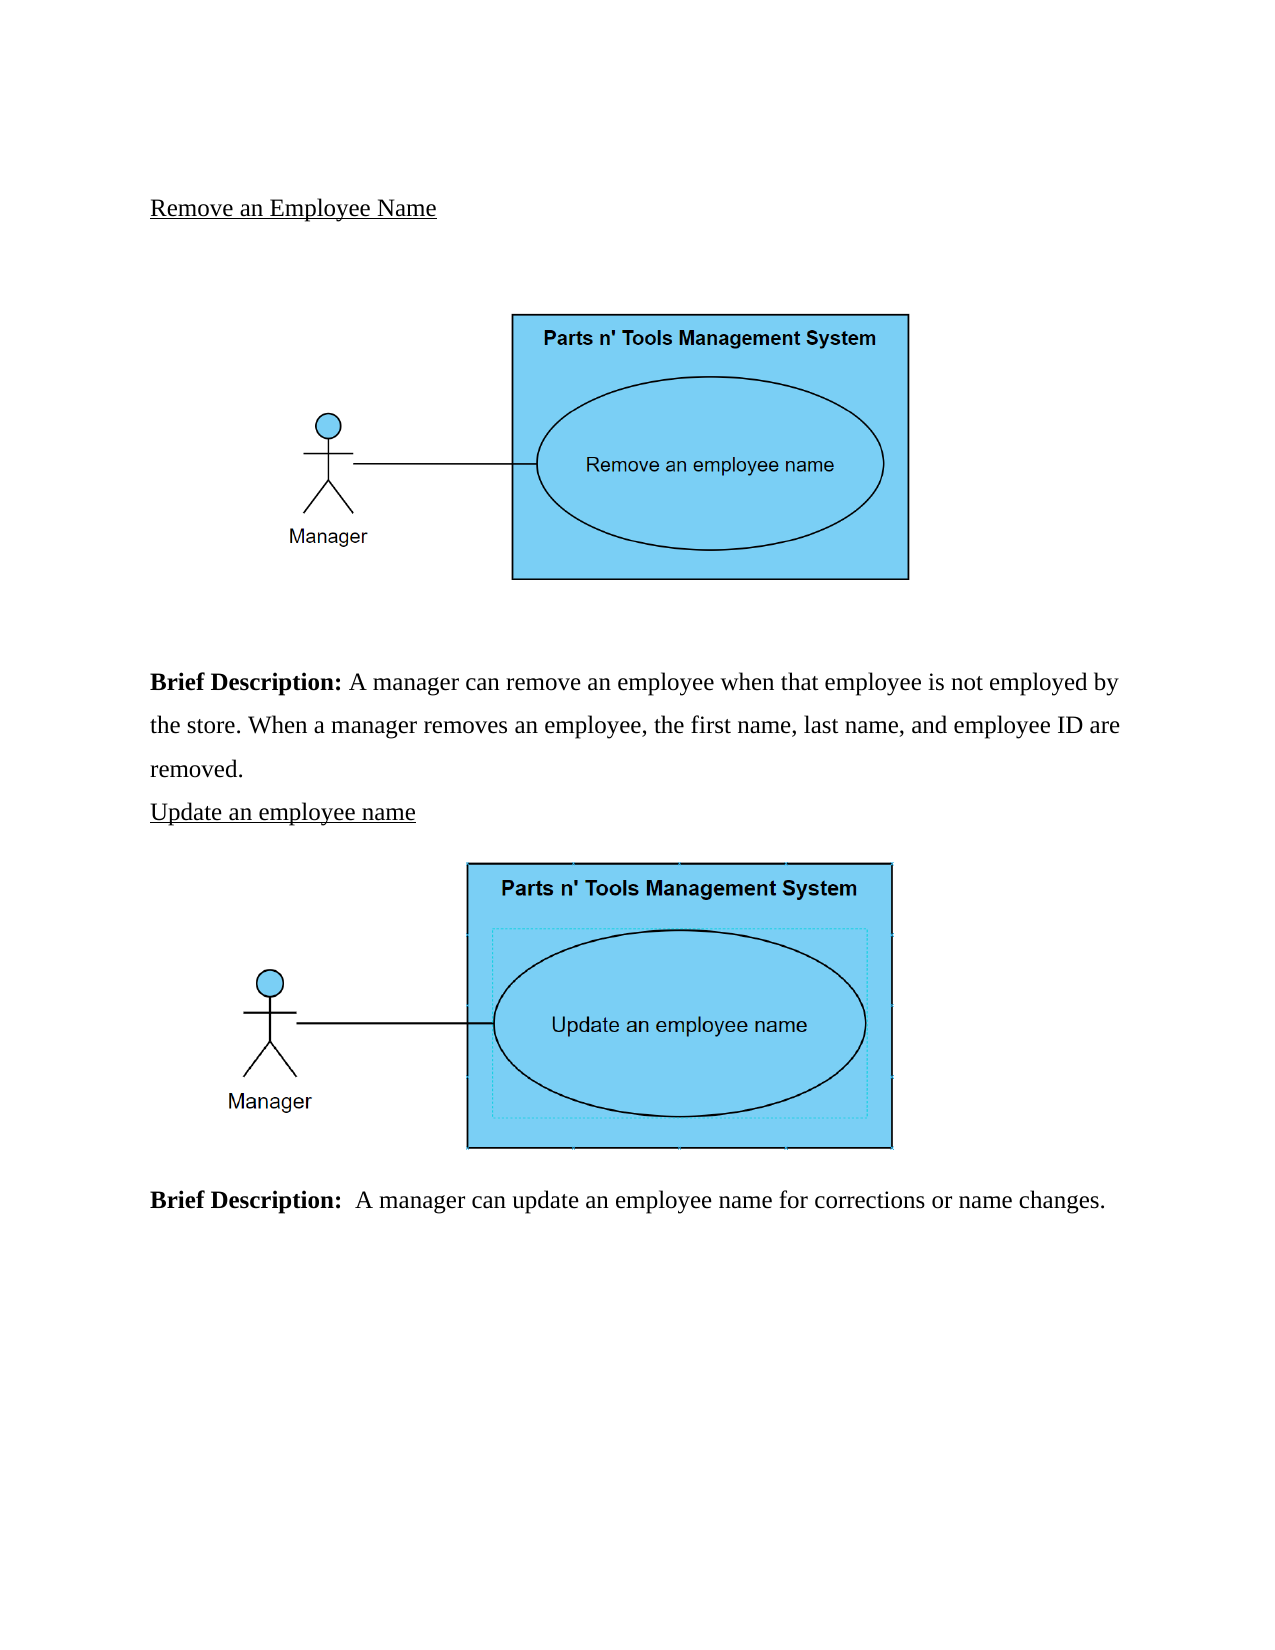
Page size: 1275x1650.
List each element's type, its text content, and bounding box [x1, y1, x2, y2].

text Update an employee name [150, 797, 1125, 826]
picture [261, 281, 949, 607]
text Remove an Employee Name [150, 193, 1125, 222]
text Brief Description: A manager can update an employee name for corrections or name changes. [150, 1185, 1125, 1214]
text Brief Description: A manager can remove an employee when that employee is not employed by the store. When a manager removes an employee, the first name, last name, and employee ID are removed. [150, 667, 1125, 782]
picture [212, 853, 910, 1156]
